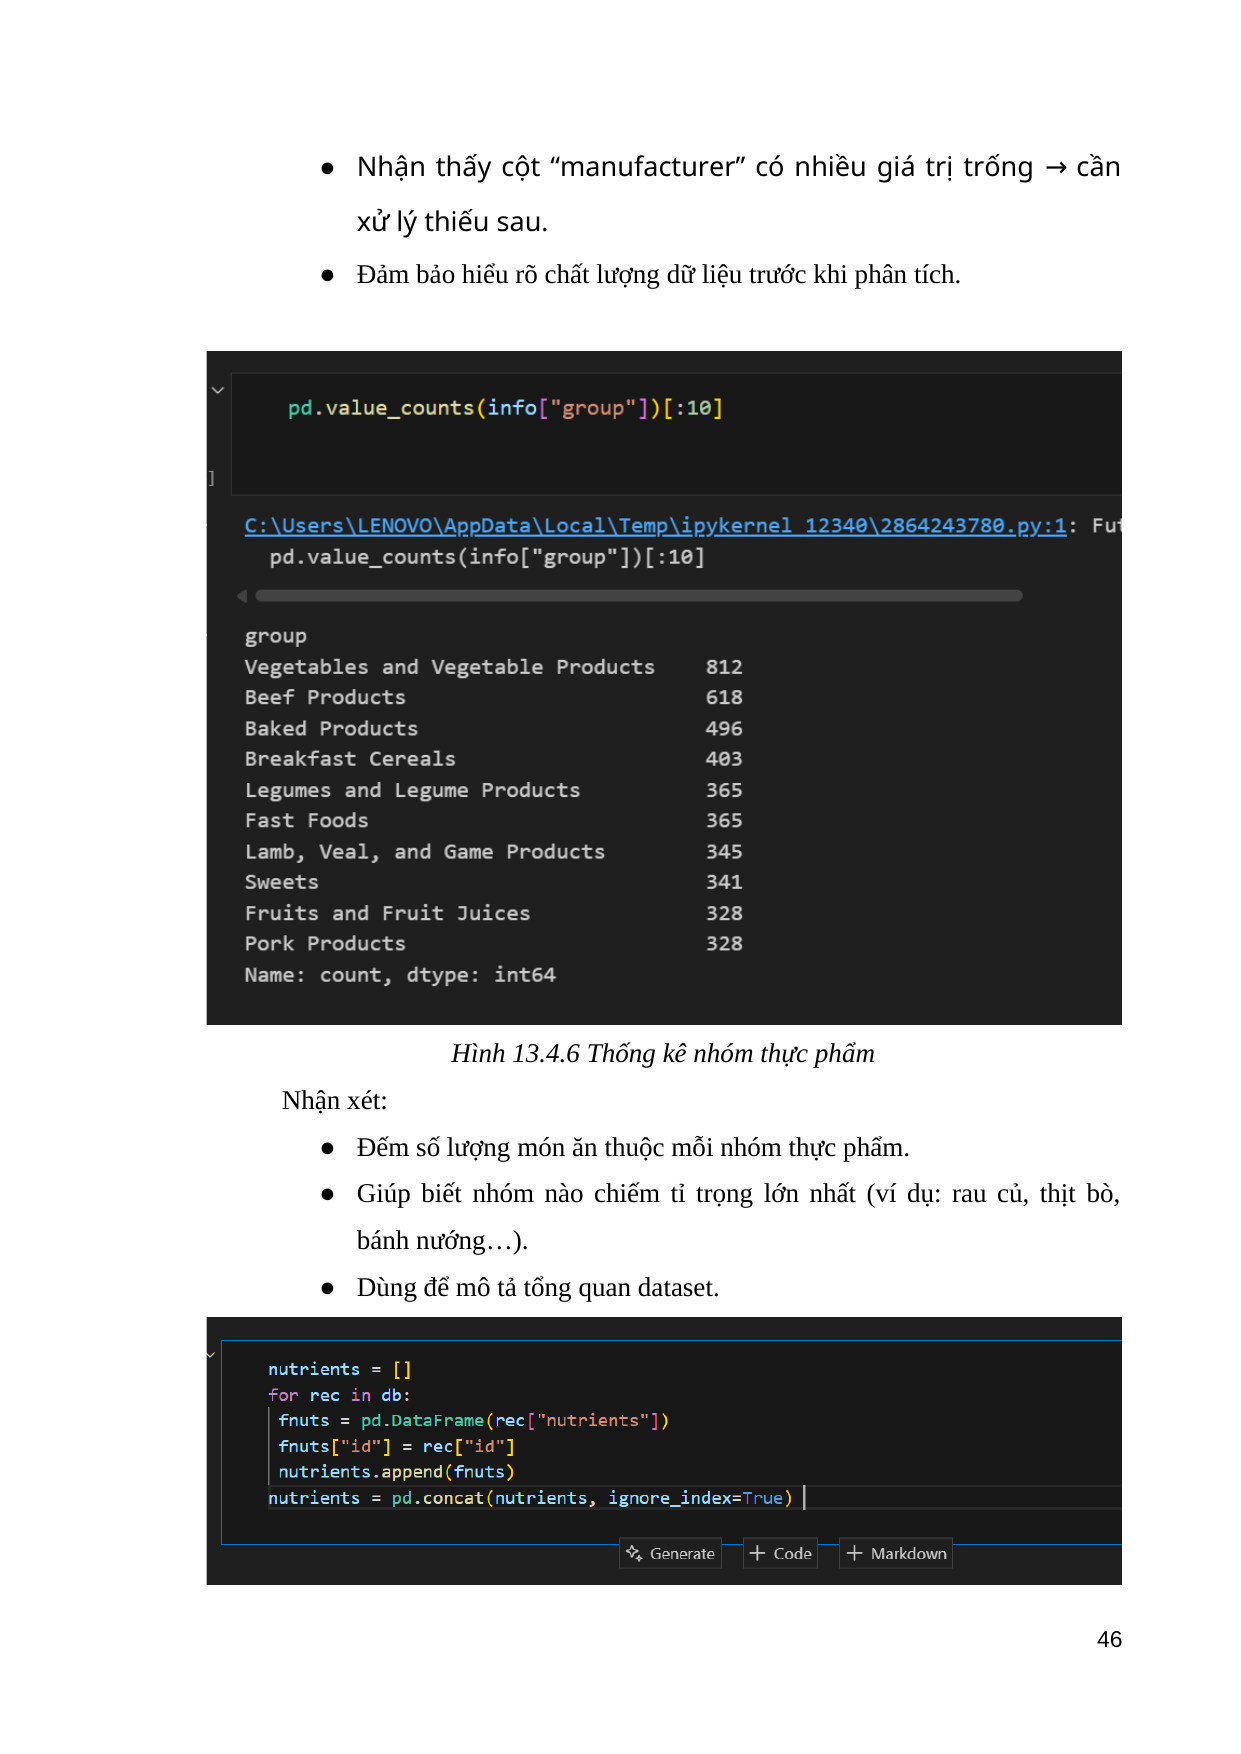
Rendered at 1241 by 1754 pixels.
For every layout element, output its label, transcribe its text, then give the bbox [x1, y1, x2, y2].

list Dùng để mô tả tổng quan dataset. [319, 1271, 1122, 1302]
list Giúp biết nhóm nào chiếm tỉ trọng lớn nhất (ví dụ: rau củ, thịt bò, bánh nướng…). [319, 1178, 1122, 1255]
text Hình 13.4.6 Thống kê nhóm thực phẩm [207, 1038, 1122, 1069]
list Đếm số lượng món ăn thuộc mỗi nhóm thực phẩm. [319, 1131, 1122, 1162]
picture [206, 1317, 1122, 1585]
picture [206, 351, 1122, 1025]
text Nhận xét: [207, 1084, 1122, 1115]
list Đảm bảo hiểu rõ chất lượng dữ liệu trước khi phân tích. [319, 258, 1122, 289]
list Nhận thấy cột “manufacturer” có nhiều giá trị trống → cần xử lý thiếu sau. [319, 148, 1122, 240]
